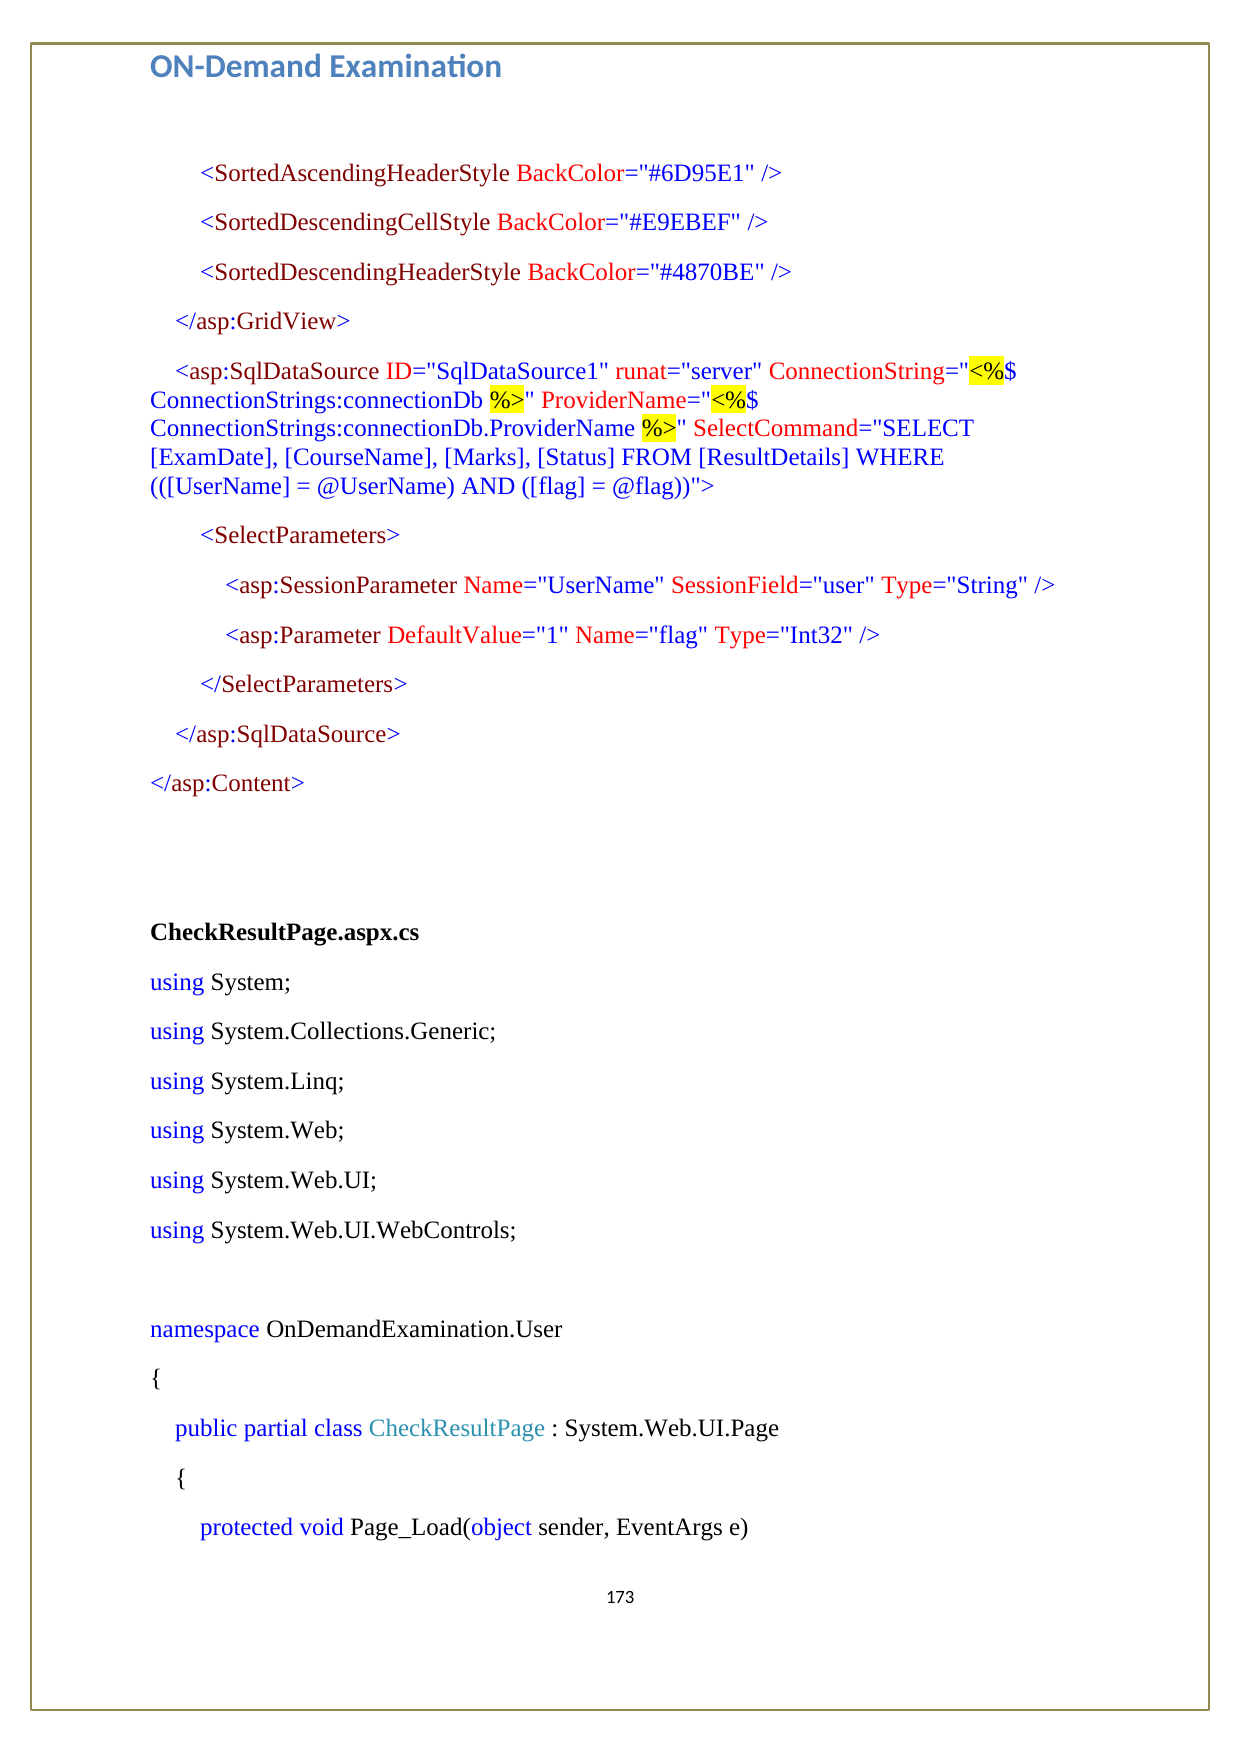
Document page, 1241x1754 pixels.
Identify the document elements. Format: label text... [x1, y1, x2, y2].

text <asp:Parameter DefaultValue="1" Name="flag" Type="Int32" /> [150, 620, 1090, 648]
text <asp:SqlDataSource ID="SqlDataSource1" runat="server" ConnectionString="<%$ ConnectionStrings:connectionDb %>" ProviderName="<%$ ConnectionStrings:connectionDb.ProviderName %>" SelectCommand="SELECT [ExamDate], [CourseName], [Marks], [Status] FROM [ResultDetails] WHERE (([UserName] = @UserName) AND ([flag] = @flag))"> [150, 356, 1090, 500]
text <SelectParameters> [150, 521, 1090, 549]
text using System; [150, 967, 1090, 996]
text using System.Web.UI; [150, 1165, 1090, 1194]
text protected void Page_Load(object sender, EventArgs e) [150, 1512, 1090, 1541]
text </asp:Content> [150, 768, 1090, 797]
text <asp:SessionParameter Name="UserName" SessionField="user" Type="String" /> [150, 570, 1090, 599]
text public partial class CheckResultPage : System.Web.UI.Page [150, 1413, 1090, 1442]
text <SortedDescendingCellStyle BackColor="#E9EBEF" /> [150, 207, 1090, 236]
text { [150, 1463, 1090, 1491]
text CheckResultPage.aspx.cs [150, 917, 1090, 946]
text { [150, 1363, 1090, 1392]
text using System.Collections.Generic; [150, 1016, 1090, 1045]
text using System.Web; [150, 1116, 1090, 1144]
text namespace OnDemandExamination.User [150, 1314, 1090, 1343]
text <SortedDescendingHeaderStyle BackColor="#4870BE" /> [150, 257, 1090, 286]
text using System.Web.UI.WebControls; [150, 1215, 1090, 1243]
text <SortedAscendingHeaderStyle BackColor="#6D95E1" /> [150, 158, 1090, 186]
text using System.Linq; [150, 1066, 1090, 1095]
text </SelectParameters> [150, 669, 1090, 698]
text </asp:SqlDataSource> [150, 719, 1090, 748]
text </asp:GridView> [150, 306, 1090, 335]
